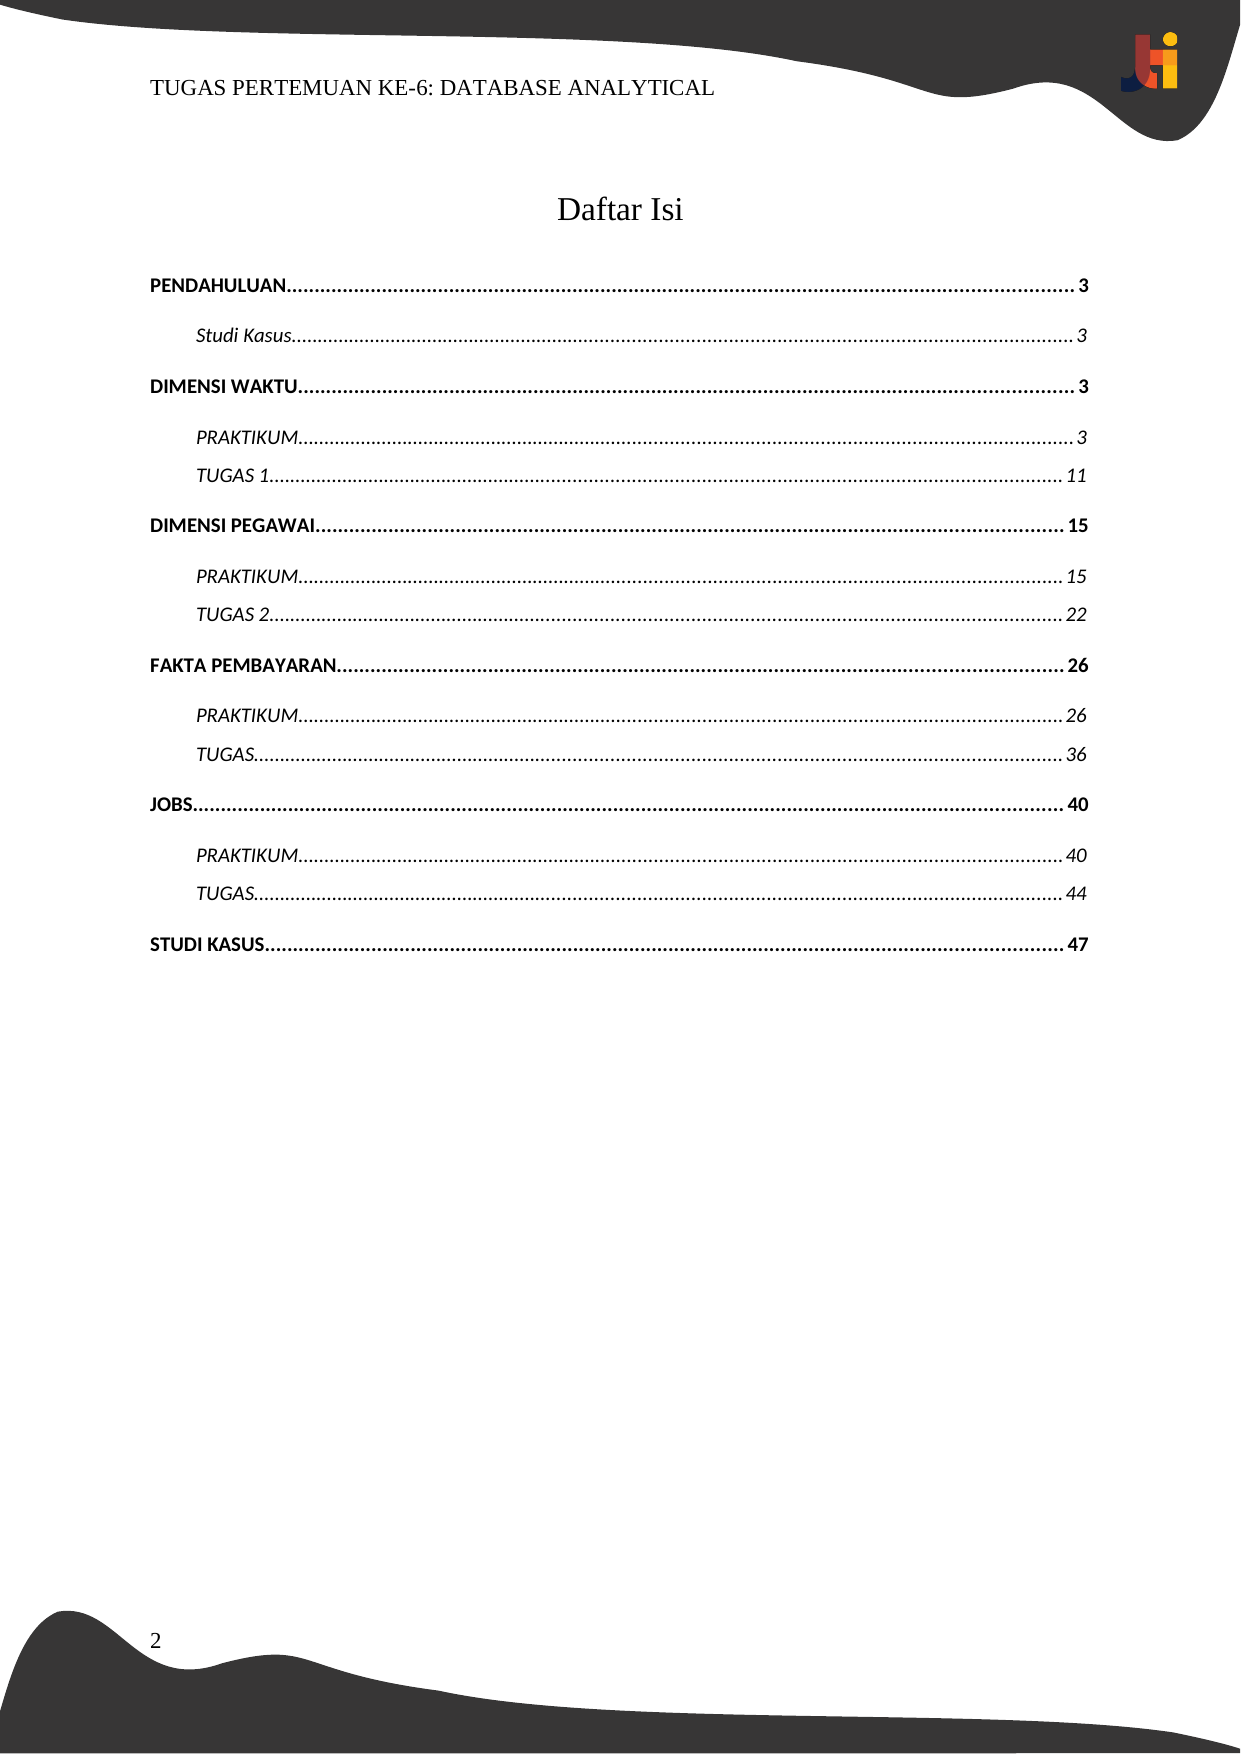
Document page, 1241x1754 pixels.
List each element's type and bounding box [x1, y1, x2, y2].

picture [1121, 32, 1178, 92]
